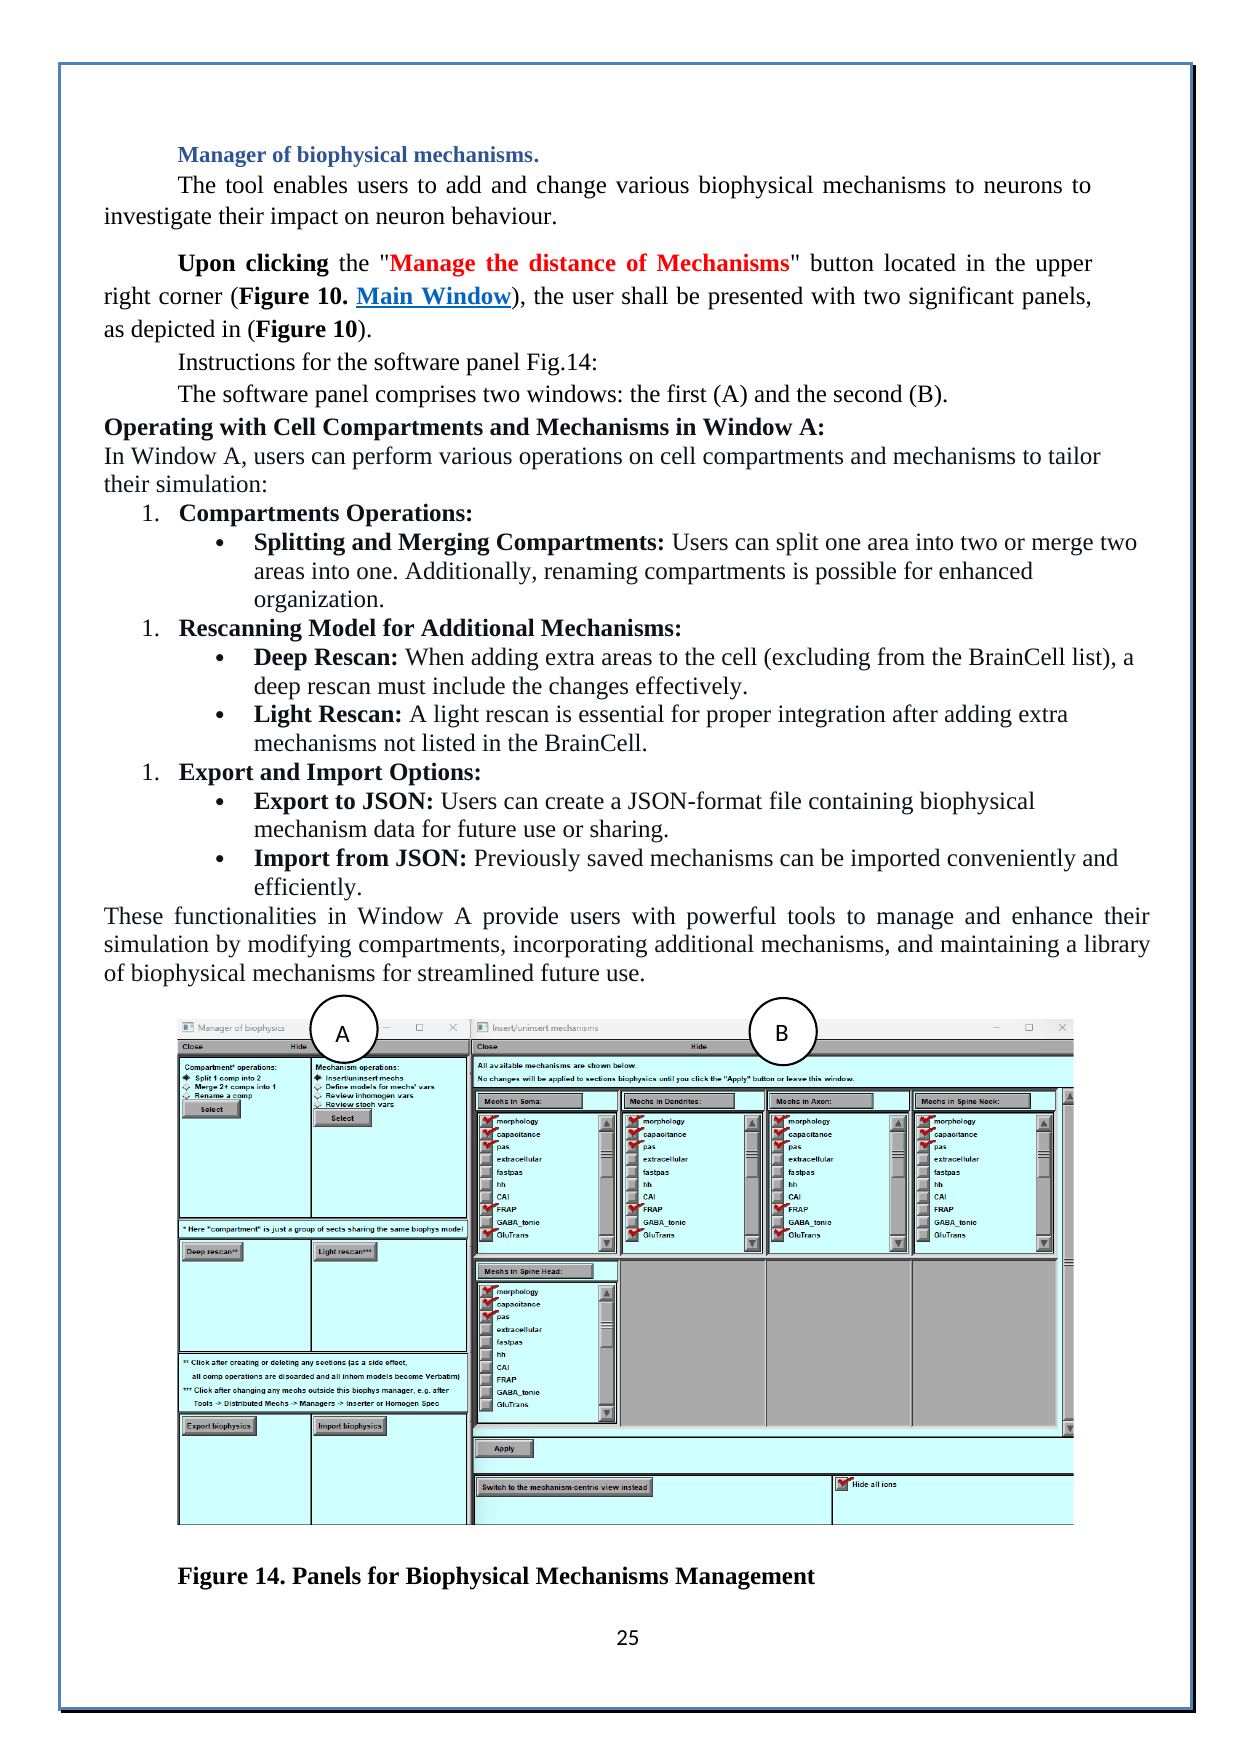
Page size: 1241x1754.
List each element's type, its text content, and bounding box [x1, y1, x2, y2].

text Instructions for the software panel Fig.14: [103, 347, 1093, 375]
list Import from JSON: Previously saved mechanisms can be imported conveniently and efficiently. [216, 843, 1152, 901]
list Export to JSON: Users can create a JSON-format file containing biophysical mechanism data for future use or sharing. [216, 786, 1152, 843]
list Light Rescan: A light rescan is essential for proper integration after adding extra mechanisms not listed in the BrainCell. [216, 699, 1152, 757]
list Rescanning Model for Additional Mechanisms: [141, 613, 1152, 642]
picture [177, 1019, 1074, 1525]
text The software panel comprises two windows: the first (A) and the second (B). [103, 379, 1093, 408]
list Splitting and Merging Compartments: Users can split one area into two or merge two areas into one. Additionally, renaming compartments is possible for enhanced organization. [216, 527, 1152, 613]
subtitle Manager of biophysical mechanisms. [103, 141, 1093, 168]
text These functionalities in Window A provide users with powerful tools to manage and enhance their simulation by modifying compartments, incorporating additional mechanisms, and maintaining a library of biophysical mechanisms for streamlined future use. [103, 901, 1152, 987]
text Upon clicking the "Manage the distance of Mechanisms" button located in the upper right corner (Figure 10. Main Window), the user shall be presented with two significant panels, as depicted in (Figure 10). [103, 248, 1093, 343]
text The tool enables users to add and change various biophysical mechanisms to neurons to investigate their impact on neuron behaviour. [103, 170, 1093, 229]
list Compartments Operations: [141, 498, 1152, 527]
list Export and Import Options: [141, 757, 1152, 786]
list Deep Rescan: When adding extra areas to the cell (excluding from the BrainCell list), a deep rescan must include the changes effectively. [216, 642, 1152, 699]
text Figure 14. Panels for Biophysical Mechanisms Management [103, 1561, 1093, 1589]
text Operating with Cell Compartments and Mechanisms in Window A: [103, 412, 1152, 441]
text In Window A, users can perform various operations on cell compartments and mechanisms to tailor their simulation: [103, 441, 1152, 498]
